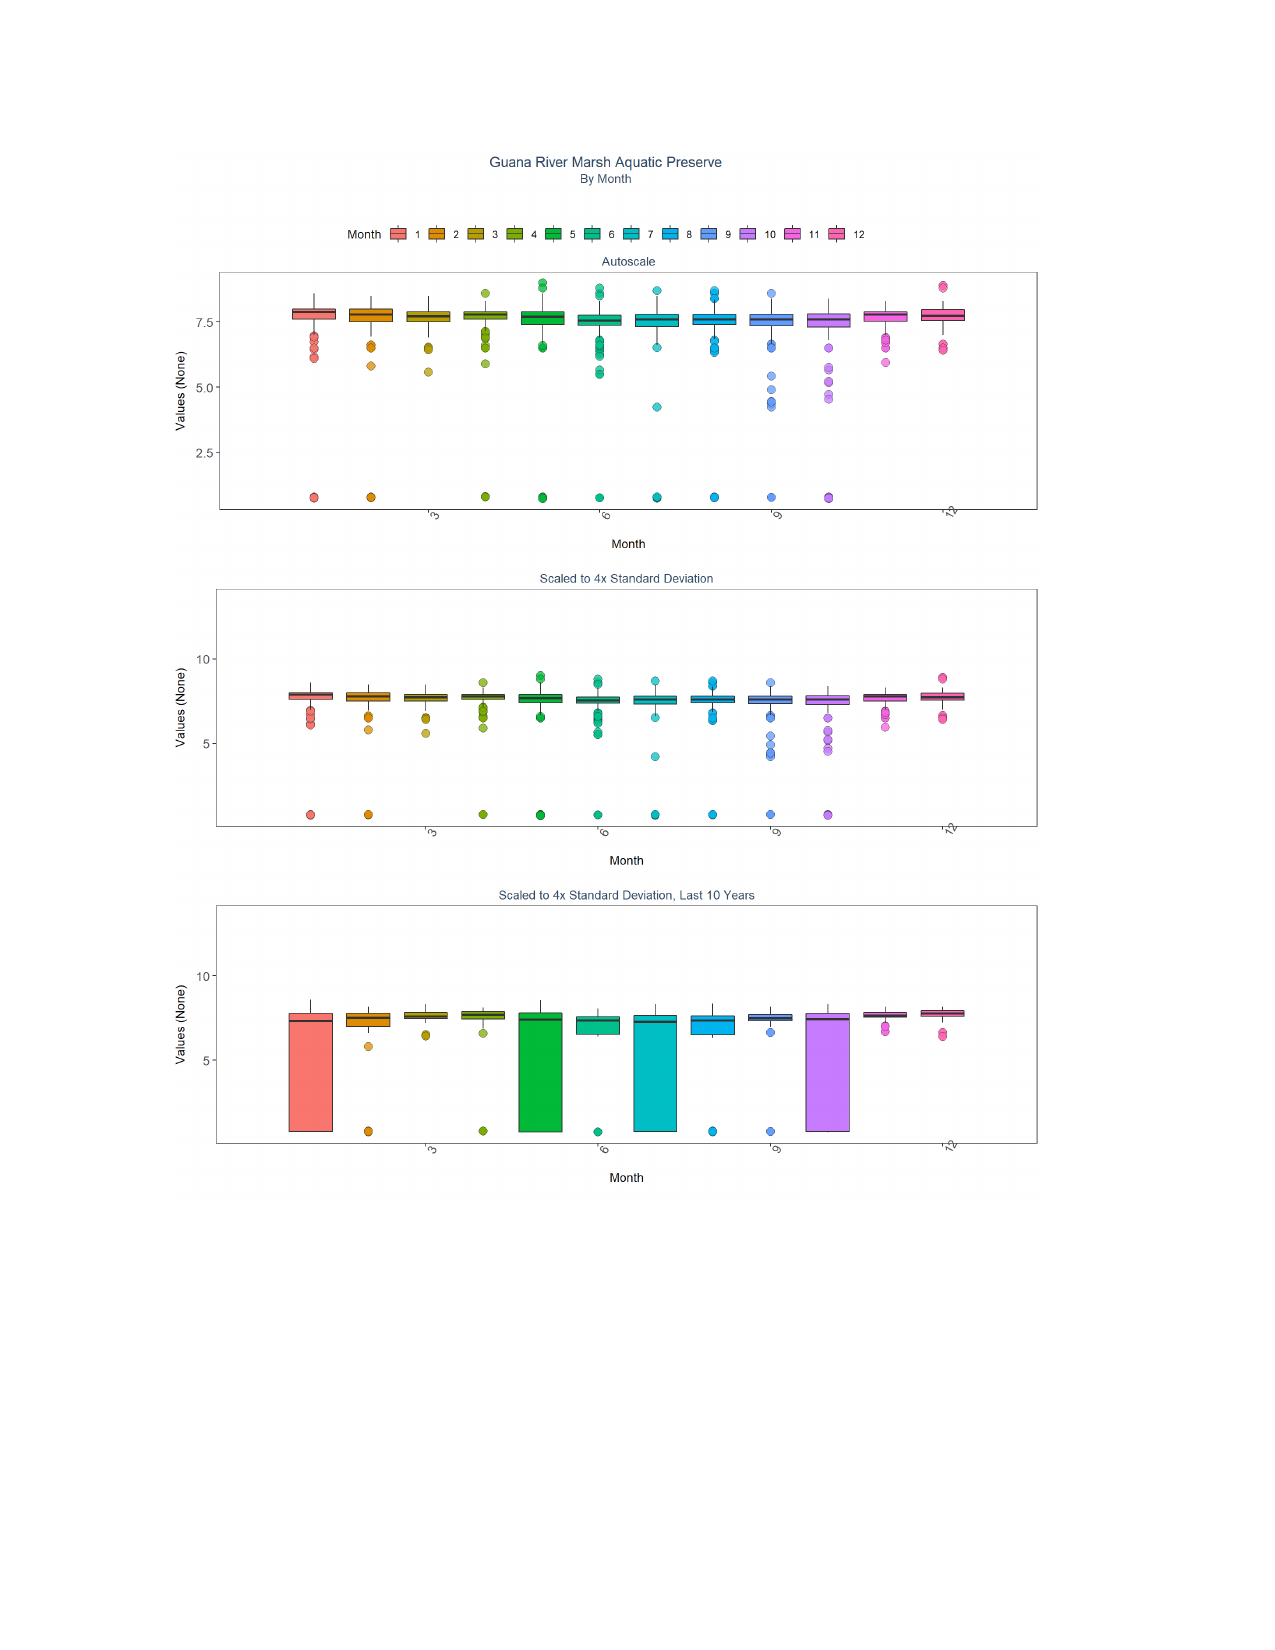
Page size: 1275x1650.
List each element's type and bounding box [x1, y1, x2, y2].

picture [168, 150, 1044, 1200]
